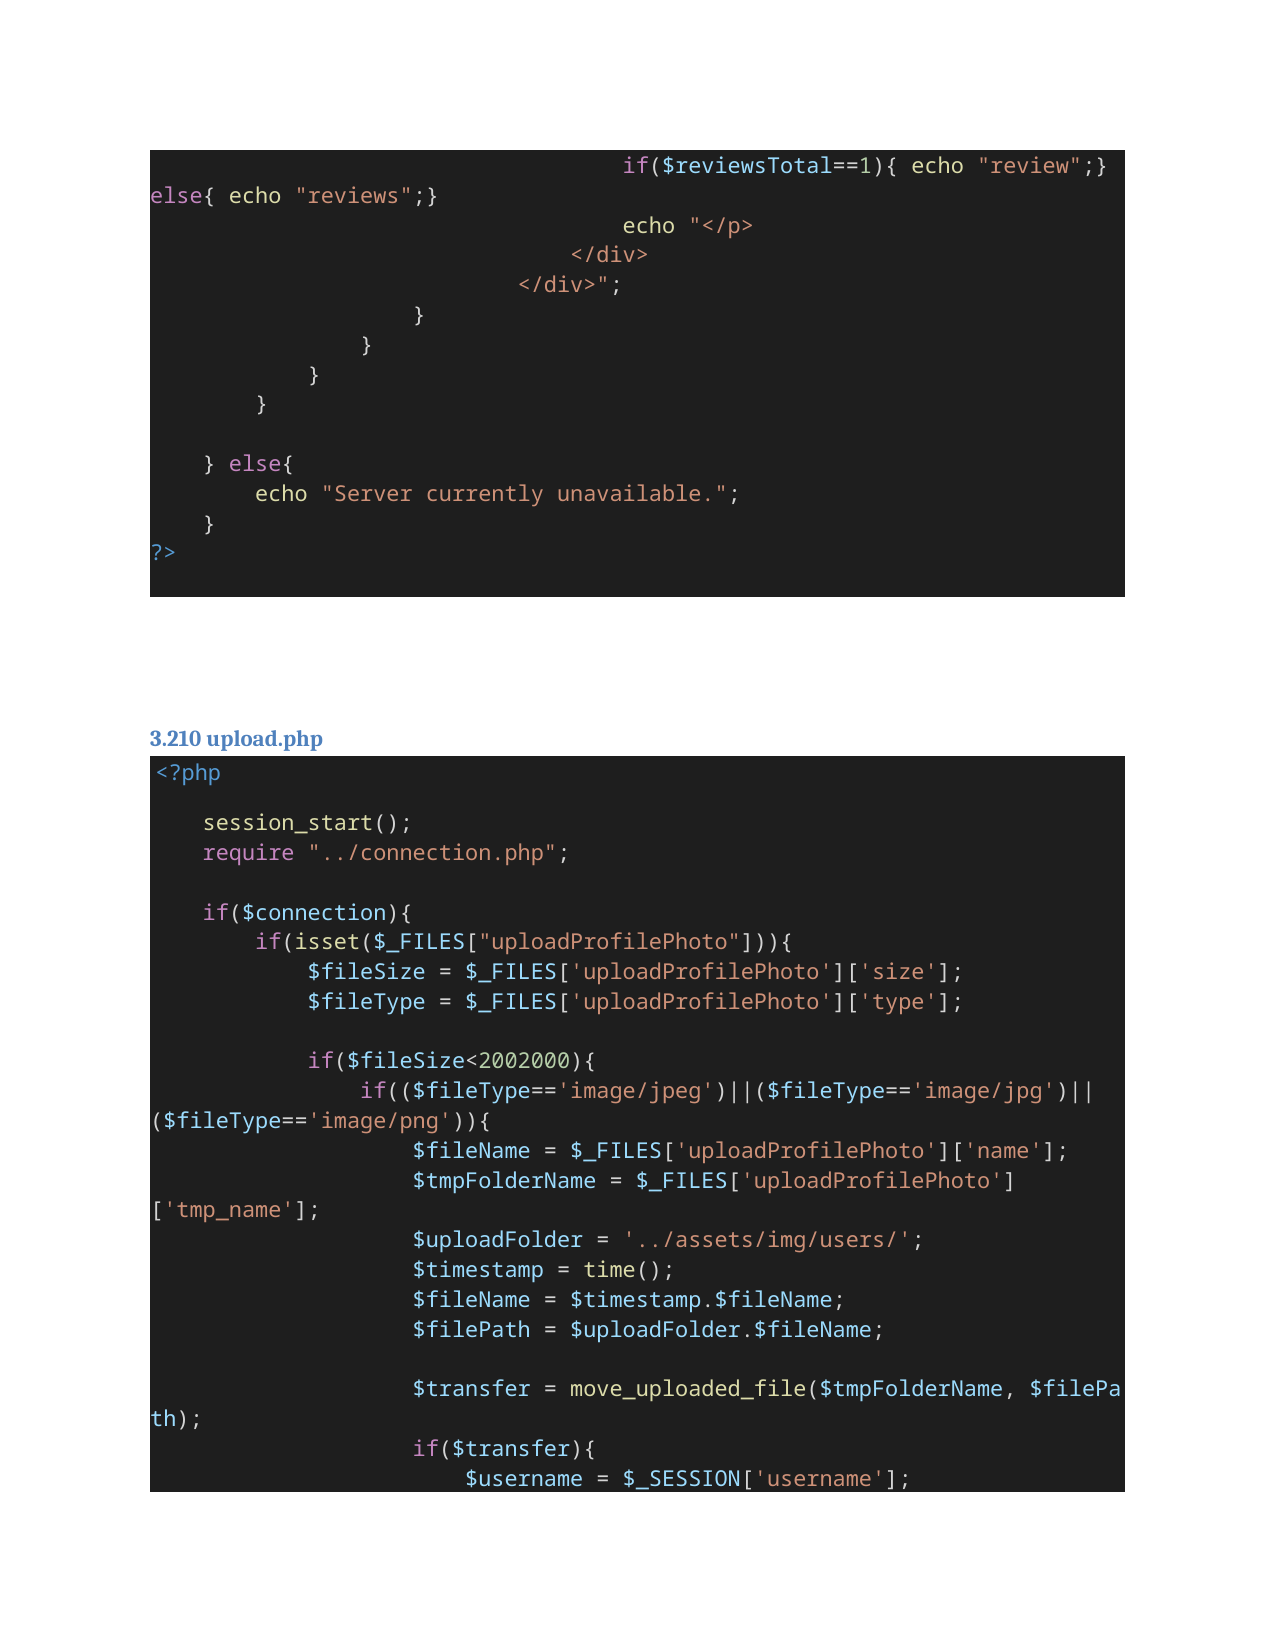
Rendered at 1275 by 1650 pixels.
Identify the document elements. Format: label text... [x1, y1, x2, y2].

text $transfer = move_uploaded_file($tmpFolderName, $filePath); [150, 1373, 1125, 1433]
text session_start(); [150, 807, 1125, 837]
text echo "</p> [150, 209, 1125, 239]
text if($connection){ [150, 896, 1125, 926]
text <?php [150, 756, 1125, 786]
text } [150, 507, 1125, 537]
text if($fileSize<2002000){ [150, 1045, 1125, 1075]
text } [150, 329, 1125, 358]
text $fileName = $timestamp.$fileName; [150, 1284, 1125, 1313]
text echo "Server currently unavailable."; [150, 478, 1125, 507]
text </div> [150, 239, 1125, 269]
text $tmpFolderName = $_FILES['uploadProfilePhoto']['tmp_name']; [150, 1164, 1125, 1224]
subtitle 3.210 upload.php [150, 724, 1125, 752]
text } [150, 388, 1125, 418]
text $username = $_SESSION['username']; [150, 1462, 1125, 1492]
text if($transfer){ [150, 1433, 1125, 1462]
text } [150, 299, 1125, 329]
text $fileSize = $_FILES['uploadProfilePhoto']['size']; [150, 956, 1125, 986]
text if(($fileType=='image/jpeg')||($fileType=='image/jpg')||($fileType=='image/png')){ [150, 1075, 1125, 1135]
text require "../connection.php"; [150, 837, 1125, 867]
text ?> [150, 537, 1125, 567]
text } [150, 358, 1125, 388]
text </div>"; [150, 269, 1125, 299]
text $timestamp = time(); [150, 1254, 1125, 1284]
text $filePath = $uploadFolder.$fileName; [150, 1313, 1125, 1343]
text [150, 150, 1125, 209]
text $fileName = $_FILES['uploadProfilePhoto']['name']; [150, 1135, 1125, 1164]
text $fileType = $_FILES['uploadProfilePhoto']['type']; [150, 986, 1125, 1016]
text $uploadFolder = '../assets/img/users/'; [150, 1224, 1125, 1254]
text if(isset($_FILES["uploadProfilePhoto"])){ [150, 926, 1125, 956]
text } else{ [150, 448, 1125, 478]
